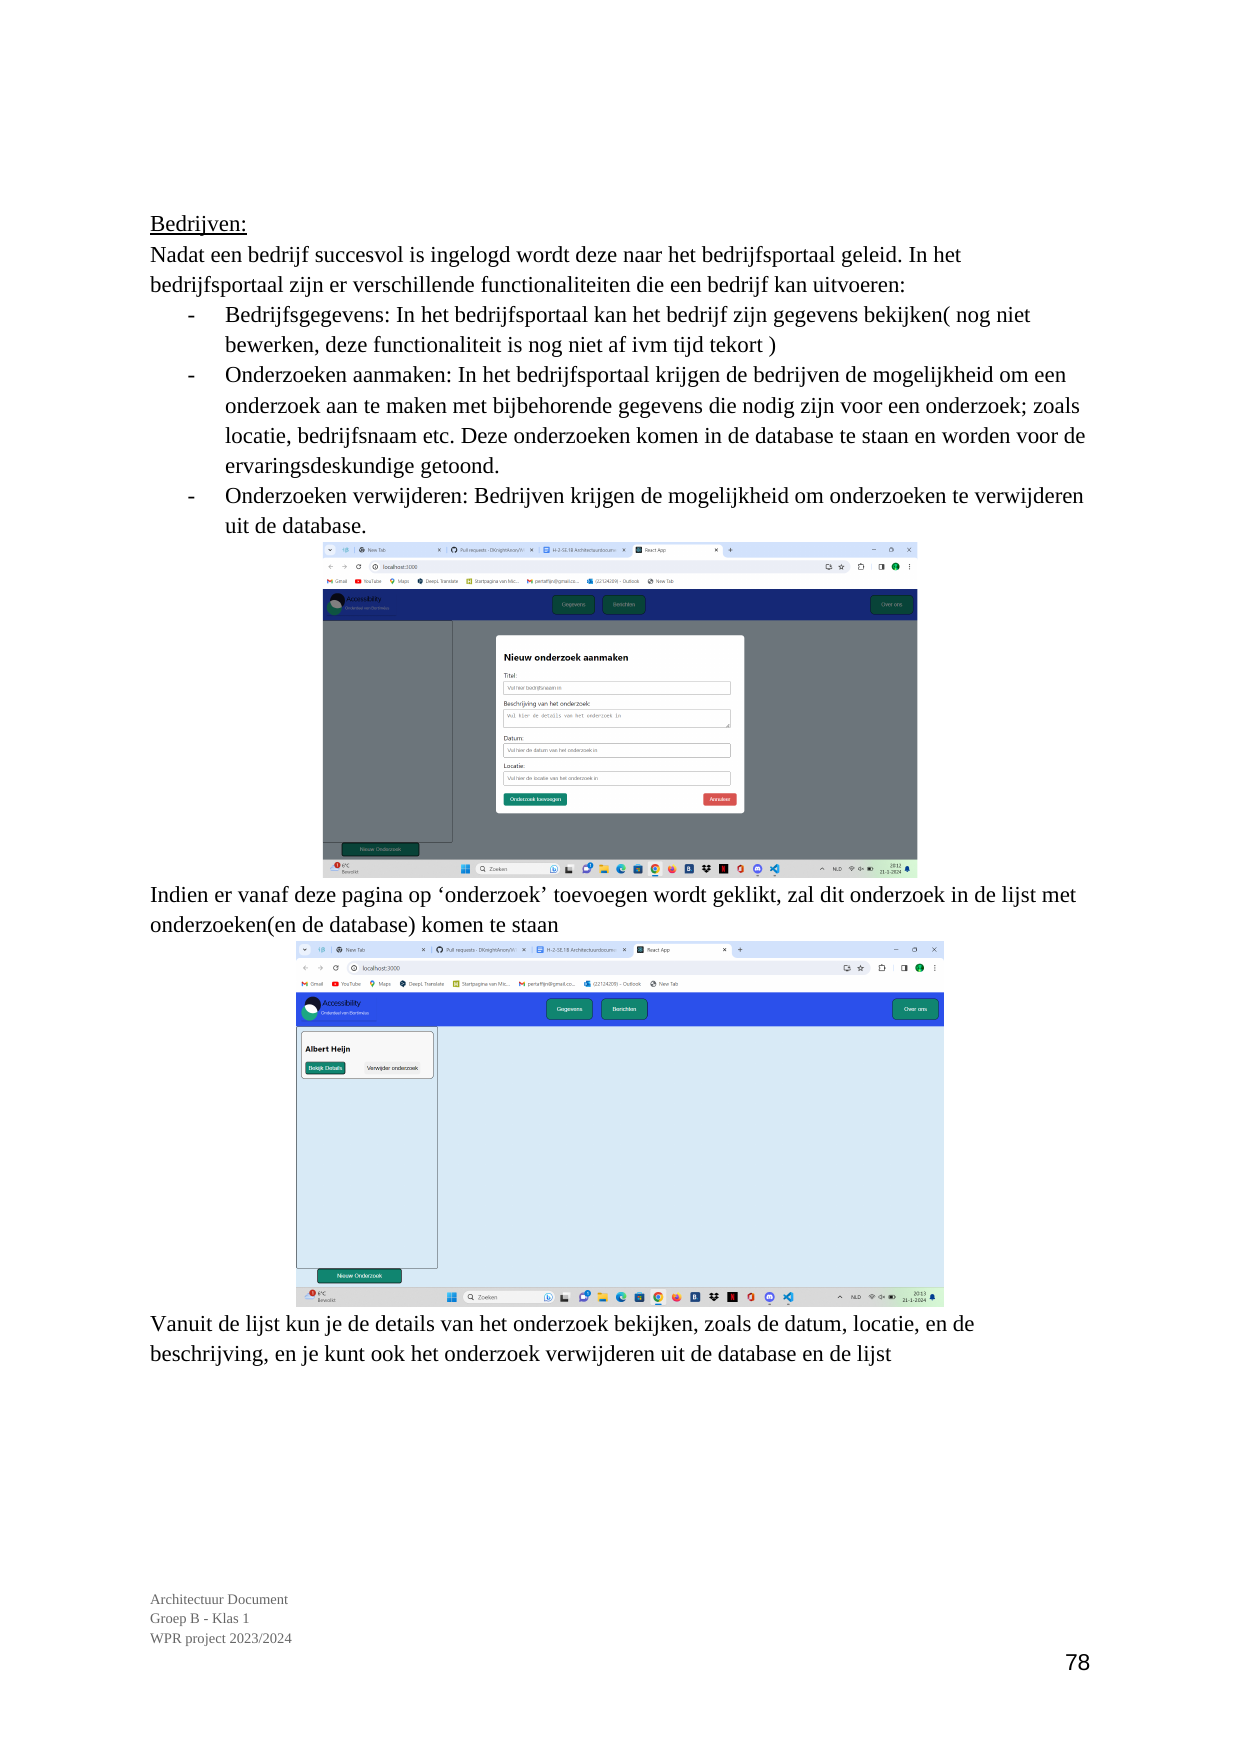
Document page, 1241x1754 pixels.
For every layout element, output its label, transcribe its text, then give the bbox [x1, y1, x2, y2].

picture [296, 941, 944, 1307]
text Indien er vanaf deze pagina op ‘onderzoek’ toevoegen wordt geklikt, zal dit onderzoek in de lijst met onderzoeken(en de database) komen te staan [150, 881, 1090, 938]
text Vanuit de lijst kun je de details van het onderzoek bekijken, zoals de datum, locatie, en de beschrijving, en je kunt ook het onderzoek verwijderen uit de database en de lijst [150, 1310, 1090, 1367]
list Onderzoeken verwijderen: Bedrijven krijgen de mogelijkheid om onderzoeken te verwijderen uit de database. [187, 482, 1090, 539]
list Onderzoeken aanmaken: In het bedrijfsportaal krijgen de bedrijven de mogelijkheid om een onderzoek aan te maken met bijbehorende gegevens die nodig zijn voor een onderzoek; zoals locatie, bedrijfsnaam etc. Deze onderzoeken komen in de database te staan en worden voor de ervaringsdeskundige getoond. [187, 361, 1090, 478]
list Bedrijfsgegevens: In het bedrijfsportaal kan het bedrijf zijn gegevens bekijken( nog niet bewerken, deze functionaliteit is nog niet af ivm tijd tekort ) [187, 301, 1090, 358]
picture [322, 542, 918, 878]
text Nadat een bedrijf succesvol is ingelogd wordt deze naar het bedrijfsportaal geleid. In het bedrijfsportaal zijn er verschillende functionaliteiten die een bedrijf kan uitvoeren: [150, 241, 1090, 297]
text Bedrijven: [150, 210, 1090, 237]
